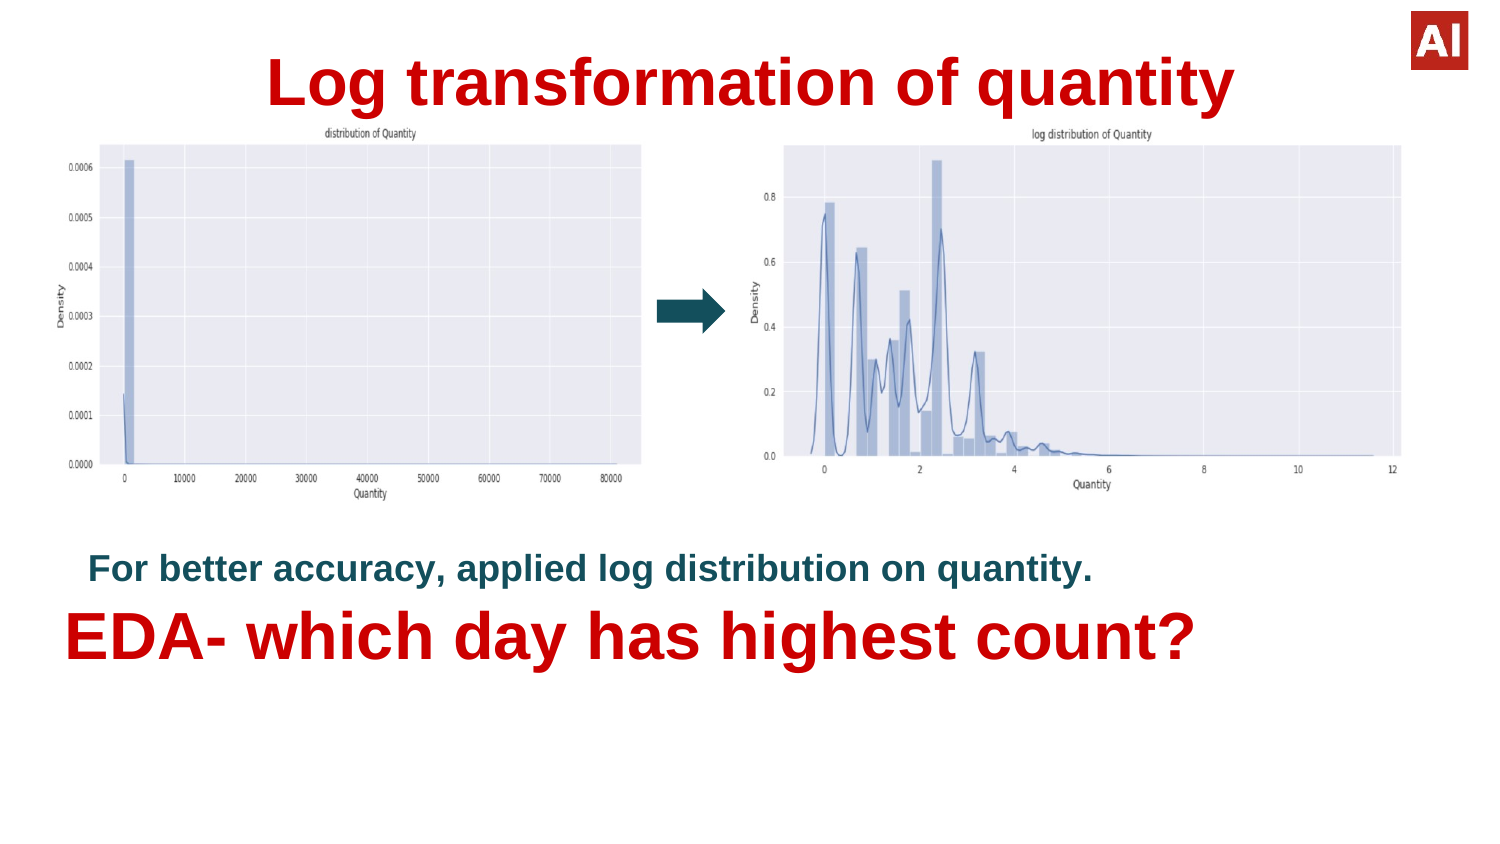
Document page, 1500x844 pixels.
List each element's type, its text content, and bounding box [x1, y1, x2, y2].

picture [750, 125, 1408, 502]
text For better accuracy, applied log distribution on quantity. [88, 546, 1456, 589]
picture [1411, 11, 1469, 70]
text EDA- which day has highest count? [64, 597, 1283, 674]
subtitle Log transformation of quantity [66, 42, 1236, 119]
picture [51, 125, 647, 511]
